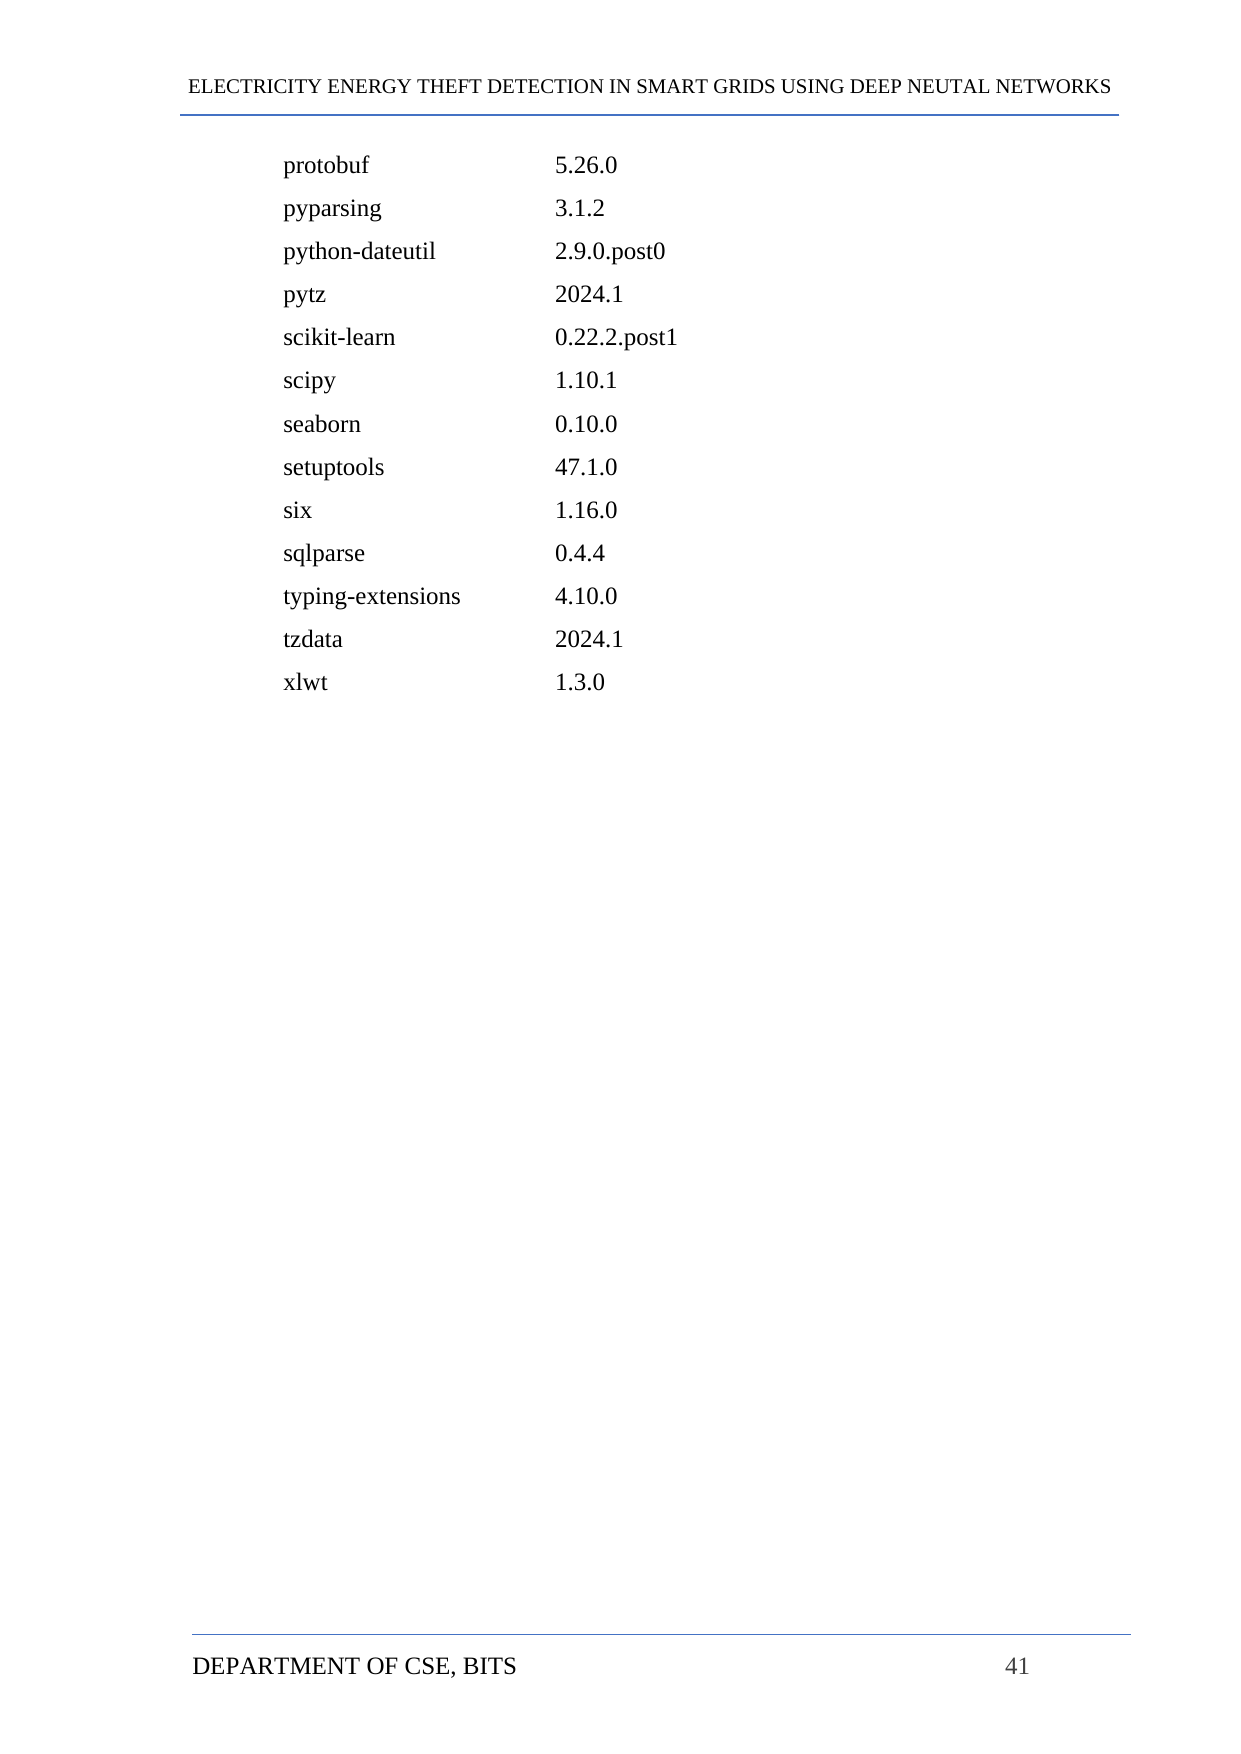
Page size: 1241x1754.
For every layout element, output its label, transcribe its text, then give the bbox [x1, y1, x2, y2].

text xlwt 1.3.0 [283, 667, 1131, 696]
text sqlparse 0.4.4 [283, 538, 1131, 567]
text typing-extensions 4.10.0 [283, 581, 1131, 610]
text protobuf 5.26.0 [283, 150, 1131, 179]
text tzdata 2024.1 [283, 624, 1131, 653]
text seaborn 0.10.0 [283, 409, 1131, 437]
text scikit-learn 0.22.2.post1 [283, 322, 1131, 351]
text pytz 2024.1 [283, 279, 1131, 308]
text python-dateutil 2.9.0.post0 [283, 236, 1131, 265]
text scipy 1.10.1 [283, 366, 1131, 394]
text pyparsing 3.1.2 [283, 193, 1131, 222]
text setuptools 47.1.0 [283, 452, 1131, 481]
text six 1.16.0 [283, 495, 1131, 524]
